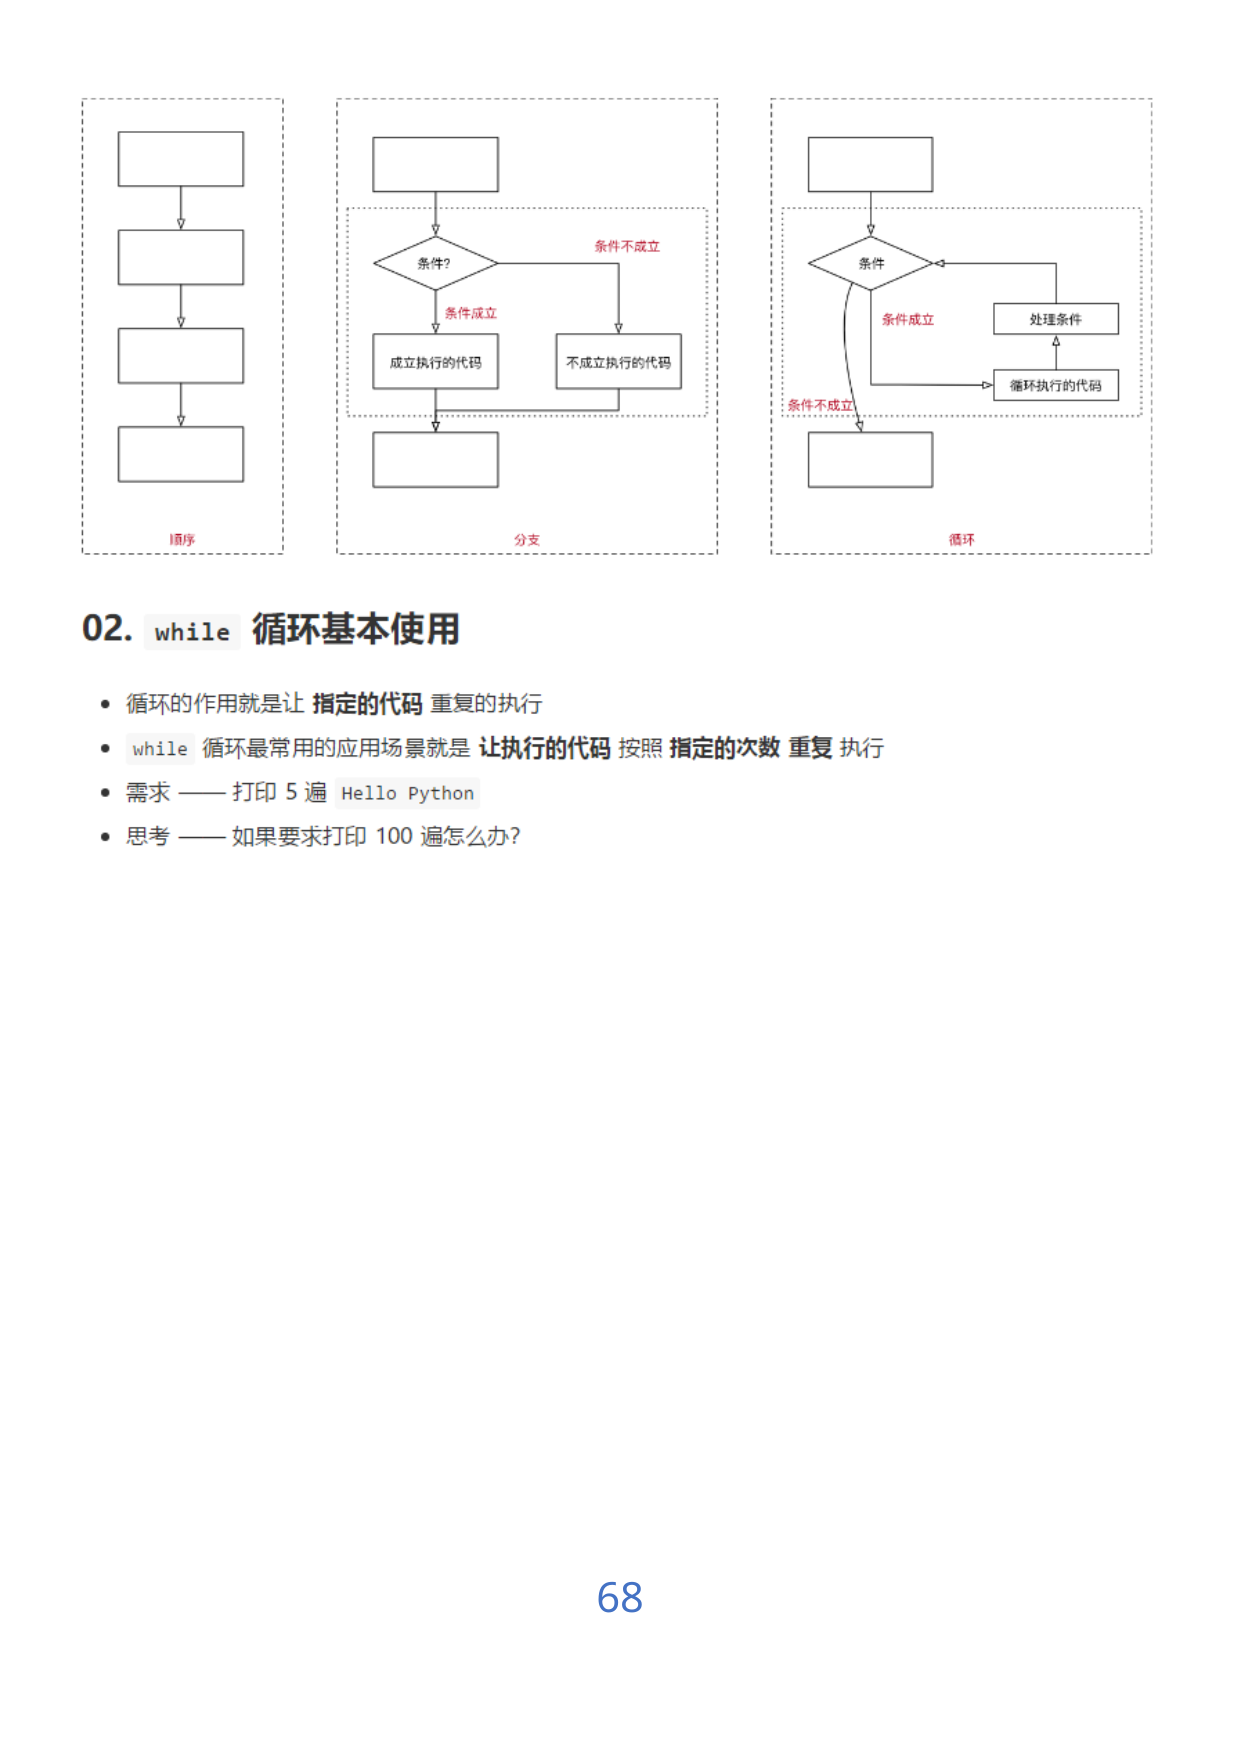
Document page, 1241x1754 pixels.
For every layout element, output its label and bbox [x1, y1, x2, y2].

picture [75, 90, 1165, 855]
